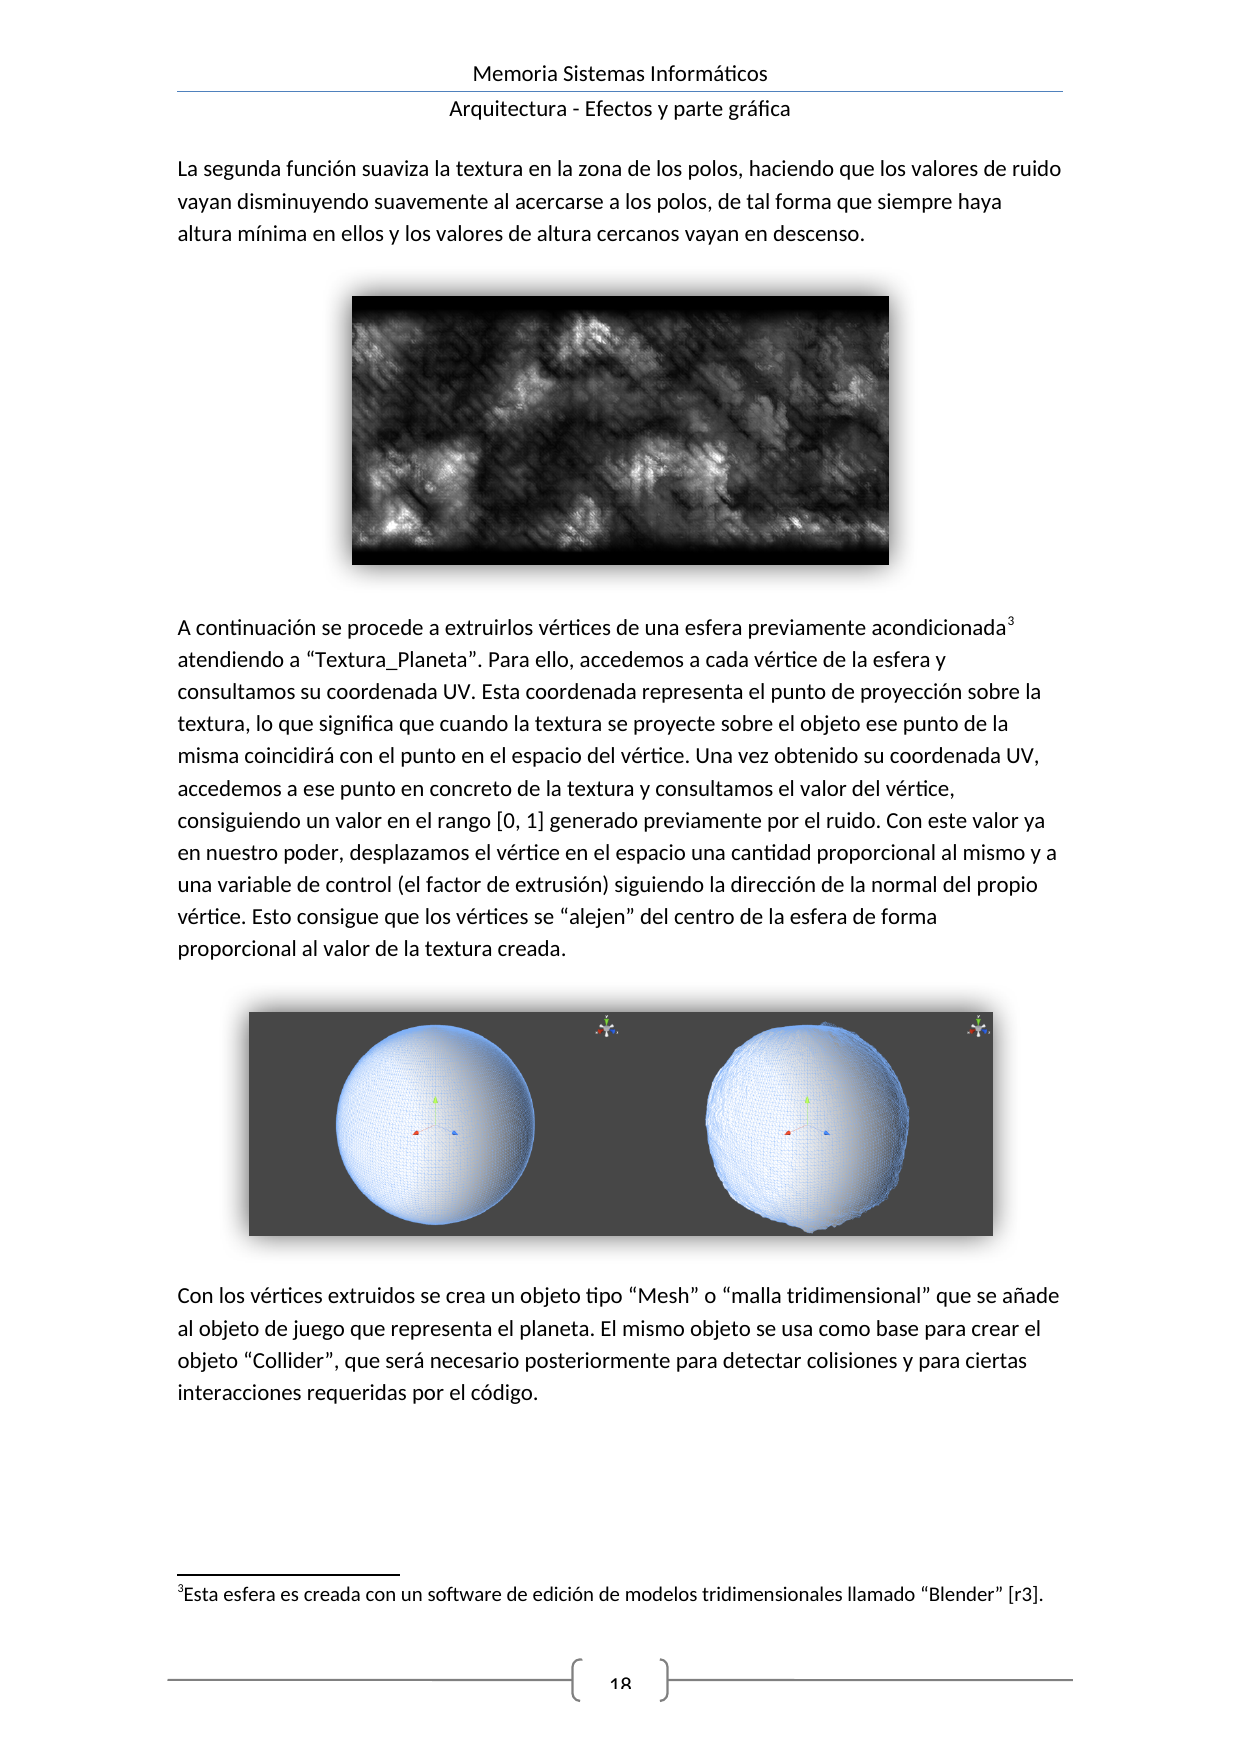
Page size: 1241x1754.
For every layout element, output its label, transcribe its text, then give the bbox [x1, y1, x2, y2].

text A continuación se procede a extruirlos vértices de una esfera previamente acondicionada atendiendo a “Textura_Planeta”. Para ello, accedemos a cada vértice de la esfera y consultamos su coordenada UV. Esta coordenada representa el punto de proyección sobre la textura, lo que significa que cuando la textura se proyecte sobre el objeto ese punto de la misma coincidirá con el punto en el espacio del vértice. Una vez obtenido su coordenada UV, accedemos a ese punto en concreto de la textura y consultamos el valor del vértice, consiguiendo un valor en el rango [0, 1] generado previamente por el ruido. Con este valor ya en nuestro poder, desplazamos el vértice en el espacio una cantidad proporcional al mismo y a una variable de control (el factor de extrusión) siguiendo la dirección de la normal del propio vértice. Esto consigue que los vértices se “alejen” del centro de la esfera de forma proporcional al valor de la textura creada. [177, 613, 1063, 963]
picture [352, 296, 889, 565]
text La segunda función suaviza la textura en la zona de los polos, haciendo que los valores de ruido vayan disminuyendo suavemente al acercarse a los polos, de tal forma que siempre haya altura mínima en ellos y los valores de altura cercanos vayan en descenso. [177, 154, 1063, 247]
picture [249, 1012, 993, 1236]
text Con los vértices extruidos se crea un objeto tipo “Mesh” o “malla tridimensional” que se añade al objeto de juego que representa el planeta. El mismo objeto se usa como base para crear el objeto “Collider”, que será necesario posteriormente para detectar colisiones y para ciertas interacciones requeridas por el código. [177, 1281, 1063, 1406]
